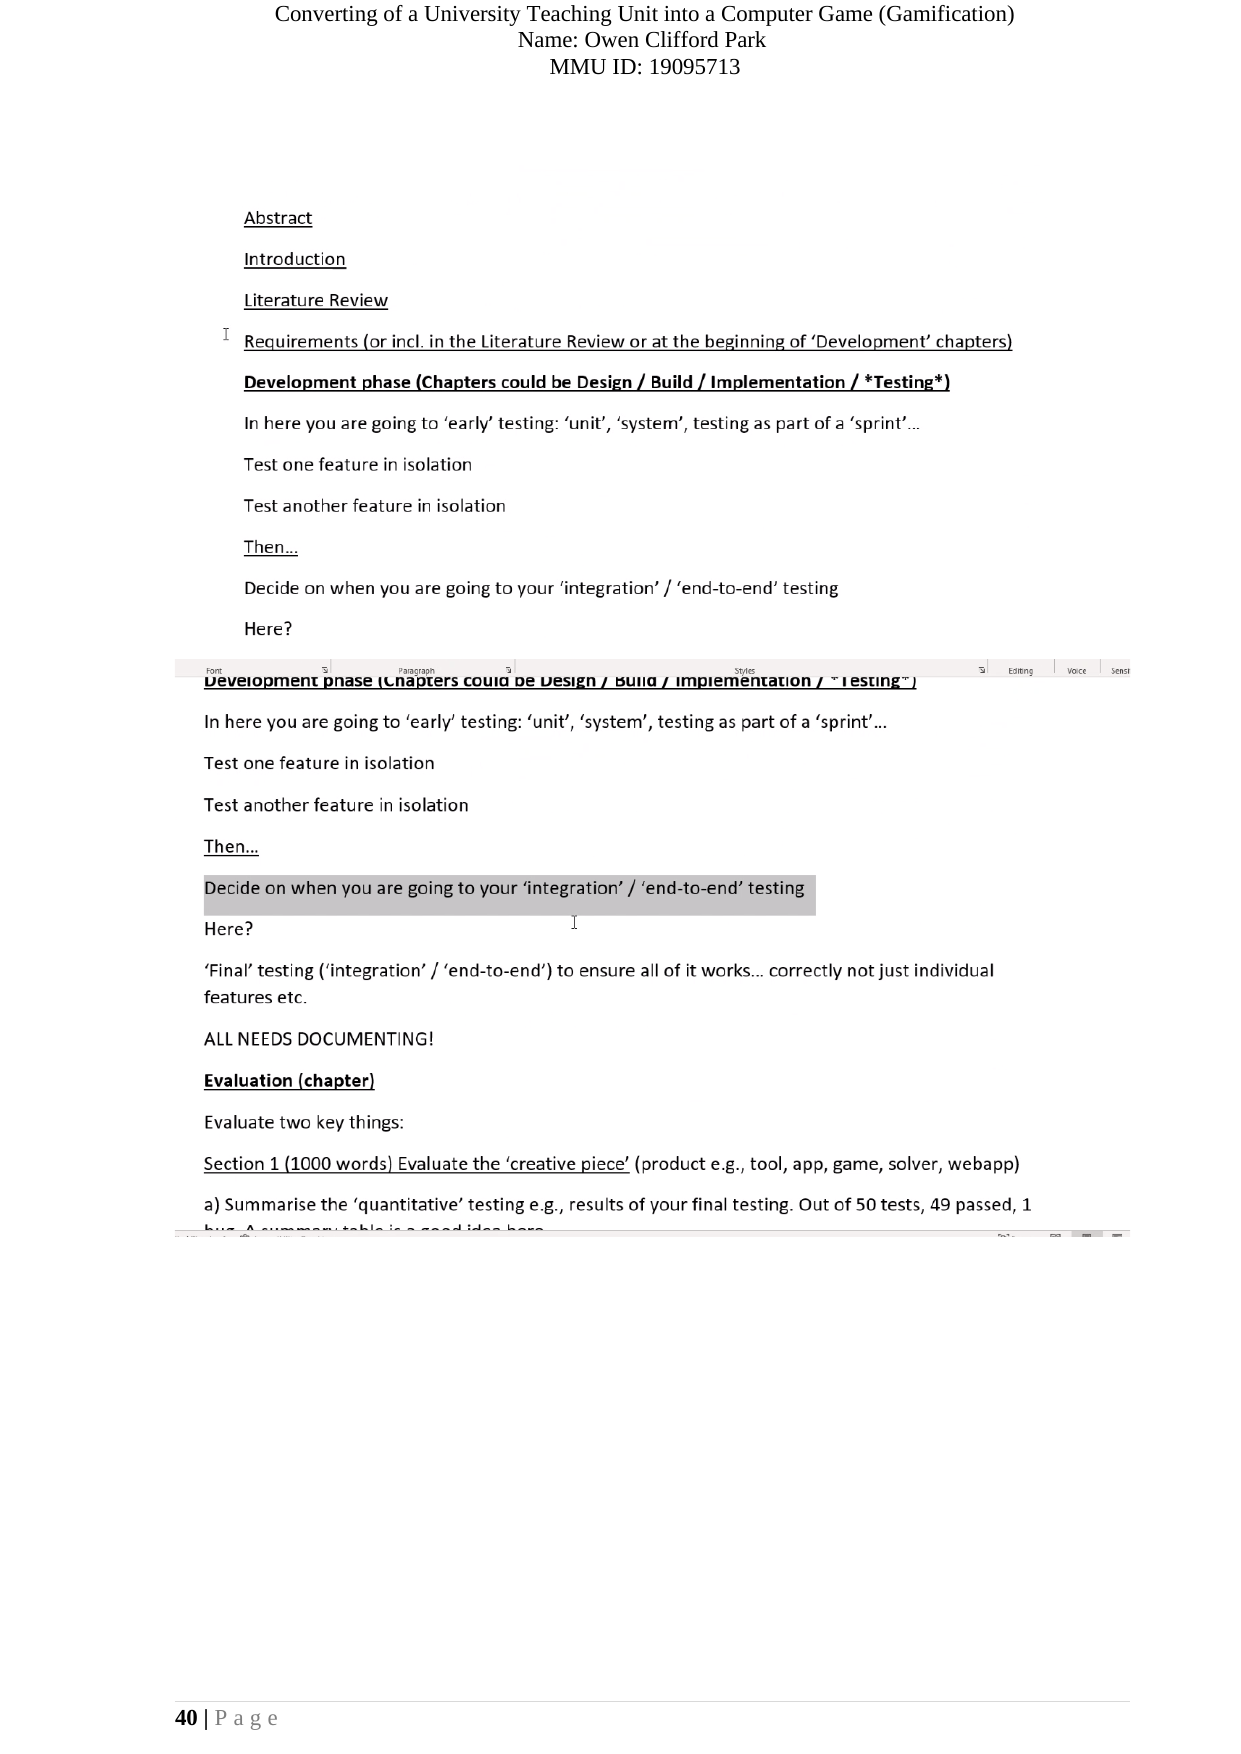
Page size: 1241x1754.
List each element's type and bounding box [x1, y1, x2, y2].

picture [174, 165, 1131, 1237]
